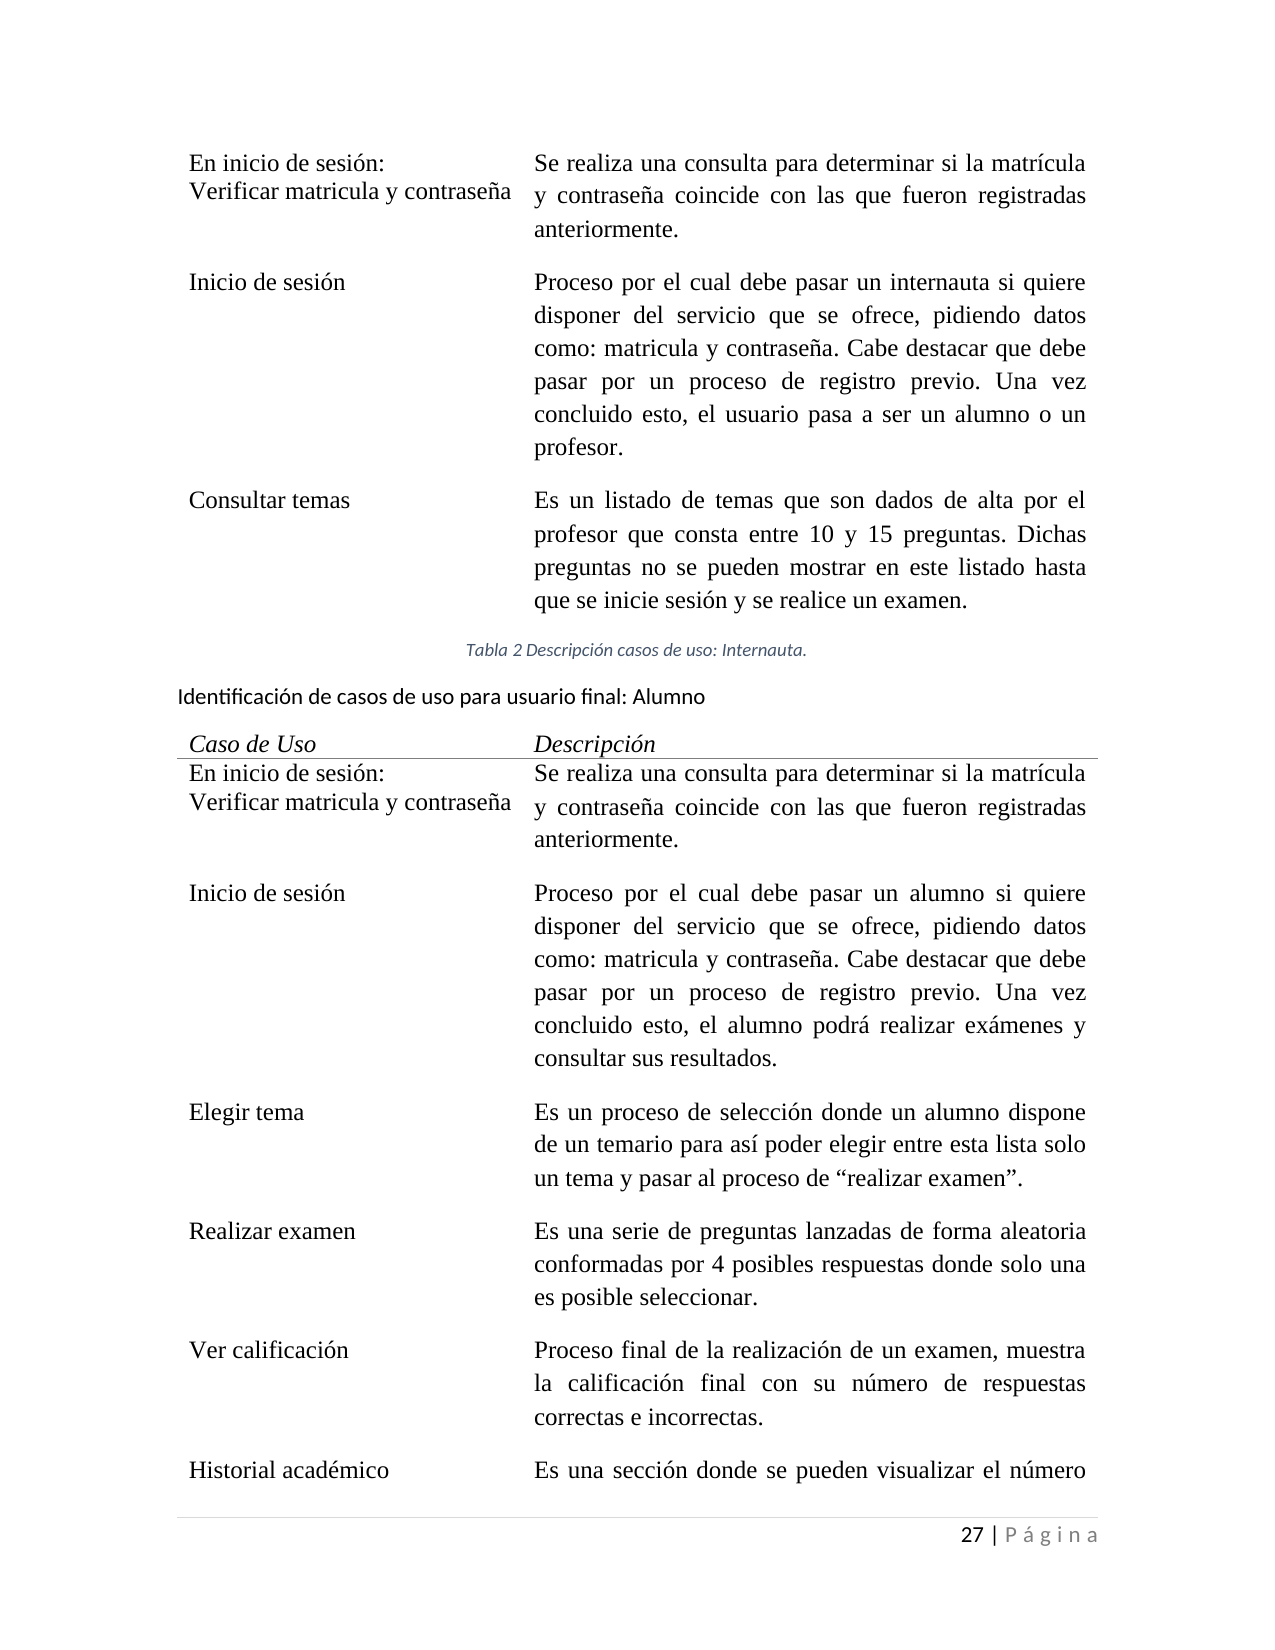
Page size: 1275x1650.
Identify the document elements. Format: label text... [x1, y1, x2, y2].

text Identificación de casos de uso para usuario final: Alumno [177, 682, 1098, 710]
text Tabla 2 Descripción casos de uso: Internauta. [177, 638, 1098, 661]
table_cell Se realiza una consulta para determinar si la matrícula y contraseña coincide con las que fueron registradas anteriormente. [523, 759, 1098, 878]
table_cell Se realiza una consulta para determinar si la matrícula y contraseña coincide con las que fueron registradas anteriormente. [523, 148, 1098, 267]
table_cell Es una serie de preguntas lanzadas de forma aleatoria conformadas por 4 posibles respuestas donde solo una es posible seleccionar. [523, 1216, 1098, 1336]
table_cell Realizar examen [177, 1216, 522, 1336]
table_cell Inicio de sesión [177, 878, 522, 1097]
table_cell Proceso final de la realización de un examen, muestra la calificación final con su número de respuestas correctas e incorrectas. [523, 1336, 1098, 1455]
table_cell Es un listado de temas que son dados de alta por el profesor que consta entre 10 y 15 preguntas. Dichas preguntas no se pueden mostrar en este listado hasta que se inicie sesión y se realice un examen. [523, 486, 1098, 638]
table_cell En inicio de sesión: Verificar matricula y contraseña [177, 148, 522, 267]
table_cell Es un proceso de selección donde un alumno dispone de un temario para así poder elegir entre esta lista solo un tema y pasar al proceso de “realizar examen”. [523, 1097, 1098, 1216]
table_cell Proceso por el cual debe pasar un alumno si quiere disponer del servicio que se ofrece, pidiendo datos como: matricula y contraseña. Cabe destacar que debe pasar por un proceso de registro previo. Una vez concluido esto, el alumno podrá realizar exámenes y consultar sus resultados. [523, 878, 1098, 1097]
table_cell Elegir tema [177, 1097, 522, 1216]
table_cell Inicio de sesión [177, 267, 522, 486]
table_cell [523, 1455, 1098, 1484]
table_cell Proceso por el cual debe pasar un internauta si quiere disponer del servicio que se ofrece, pidiendo datos como: matricula y contraseña. Cabe destacar que debe pasar por un proceso de registro previo. Una vez concluido esto, el usuario pasa a ser un alumno o un profesor. [523, 267, 1098, 486]
table_header Caso de Uso [177, 729, 522, 757]
table_header Descripción [523, 729, 1098, 757]
table_cell Consultar temas [177, 486, 522, 638]
table_cell En inicio de sesión: Verificar matricula y contraseña [177, 759, 522, 878]
table_cell Ver calificación [177, 1336, 522, 1455]
table_cell Historial académico [177, 1455, 522, 1484]
